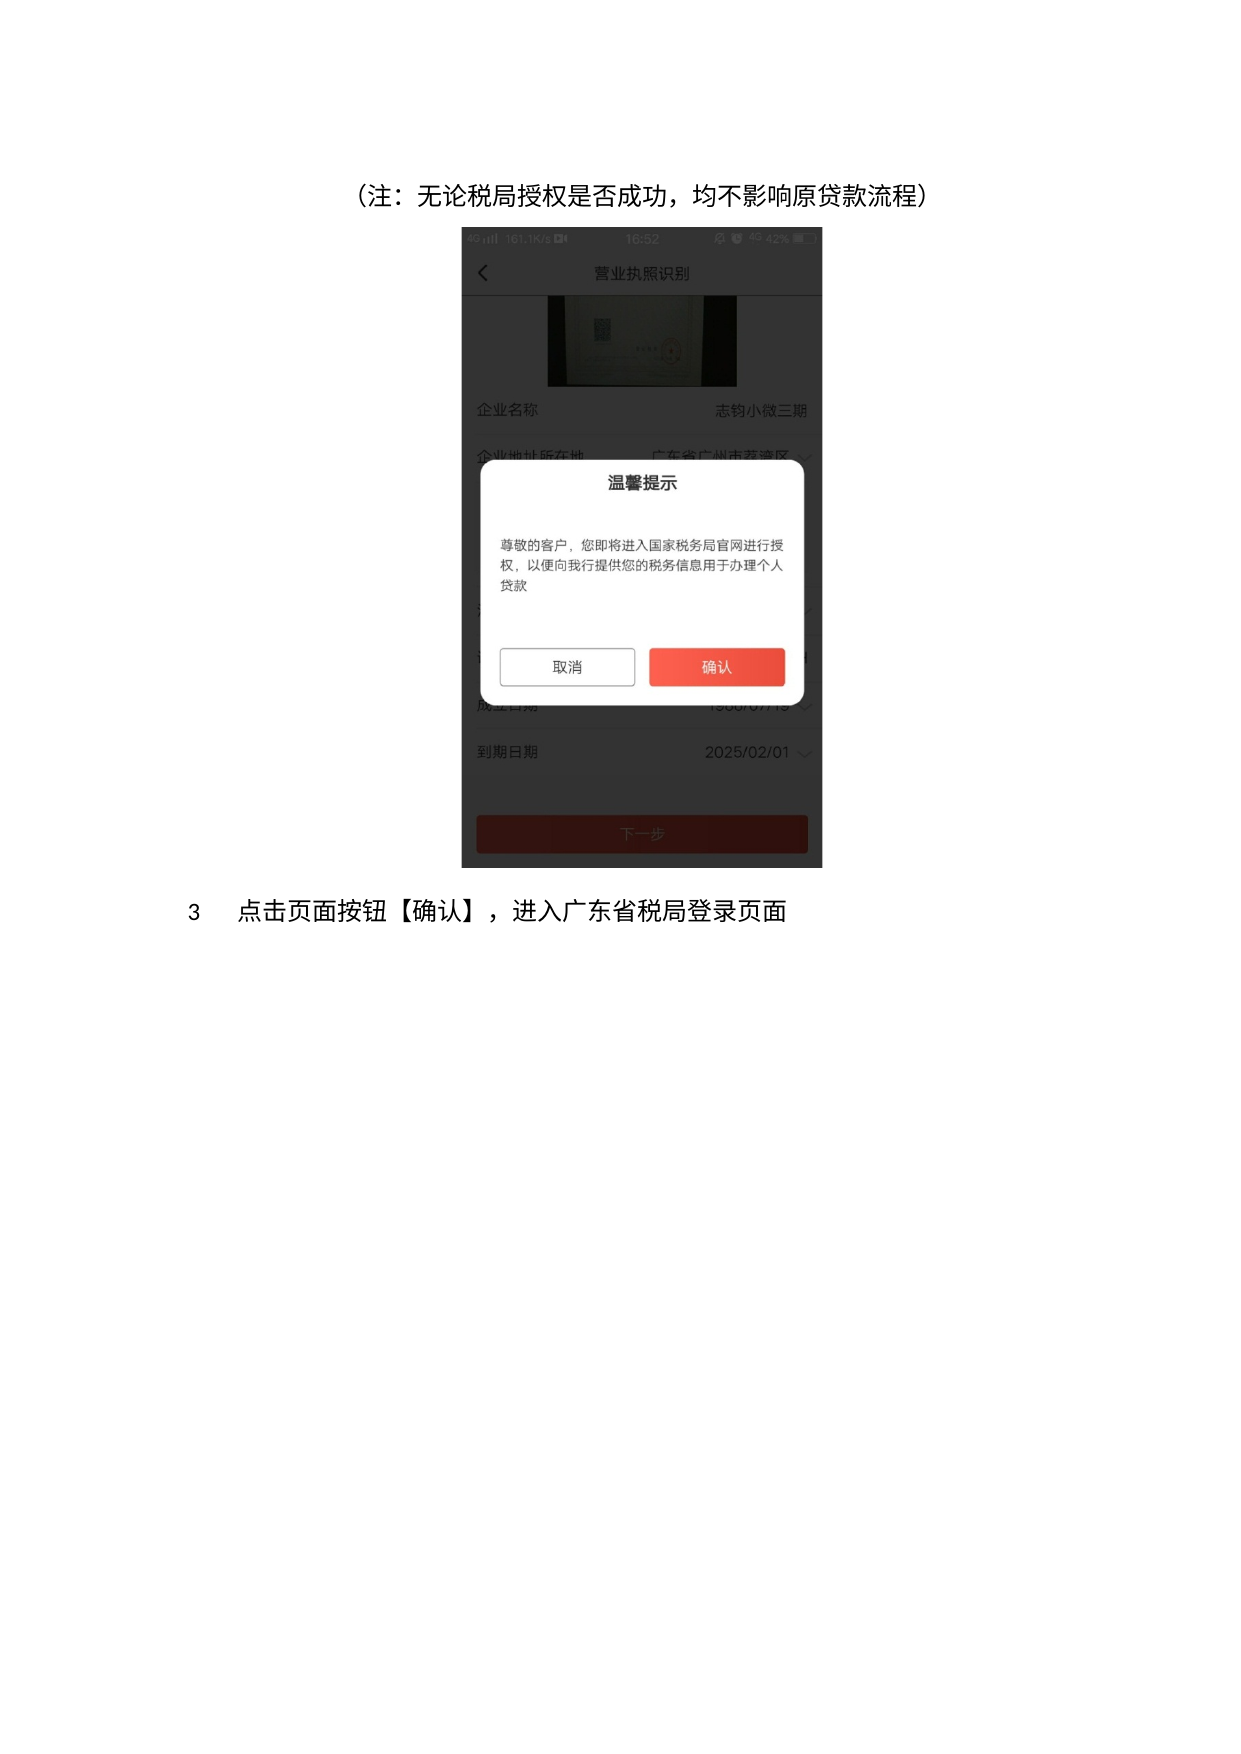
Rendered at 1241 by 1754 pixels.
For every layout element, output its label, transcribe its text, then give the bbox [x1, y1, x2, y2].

list 点击页面按钮【确认】，进入广东省税局登录页面 [187, 877, 1053, 942]
picture [461, 227, 823, 868]
